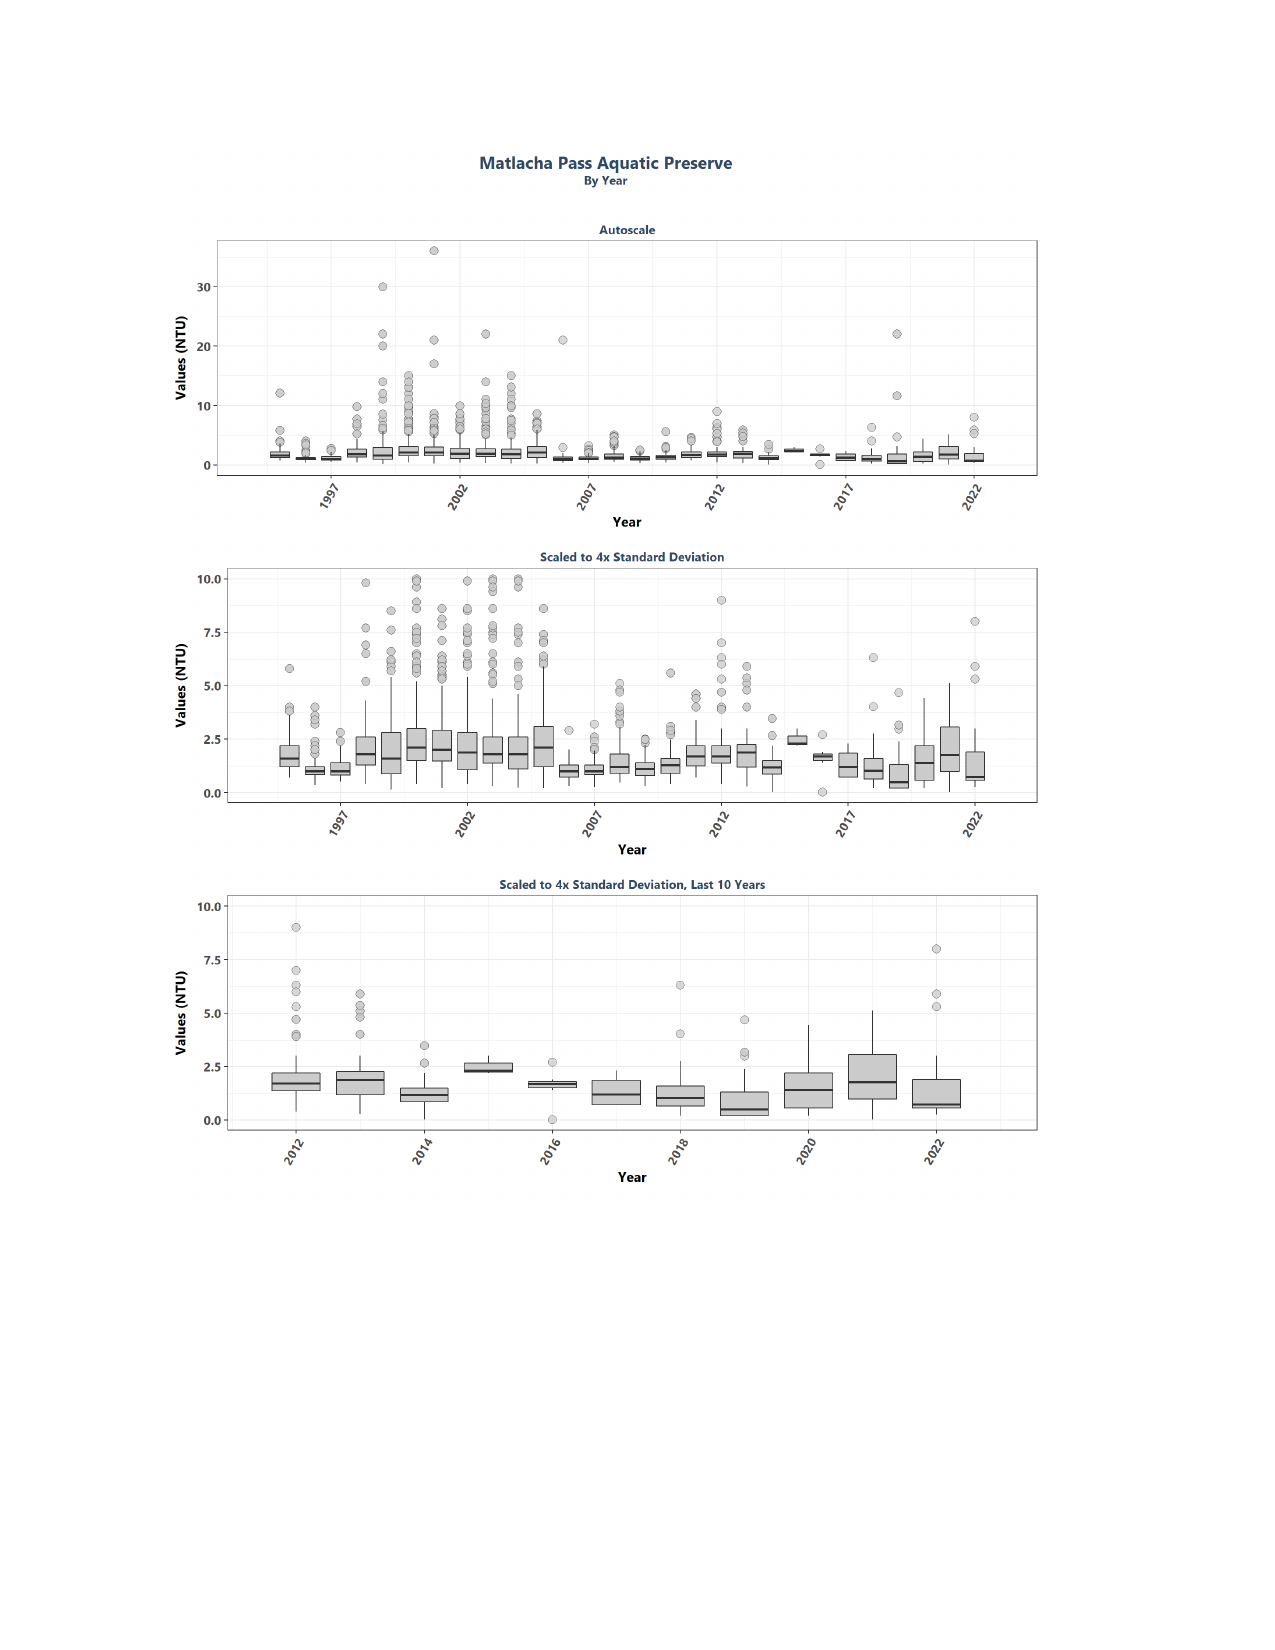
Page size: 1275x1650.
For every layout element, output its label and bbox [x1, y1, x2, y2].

picture [168, 150, 1044, 1200]
